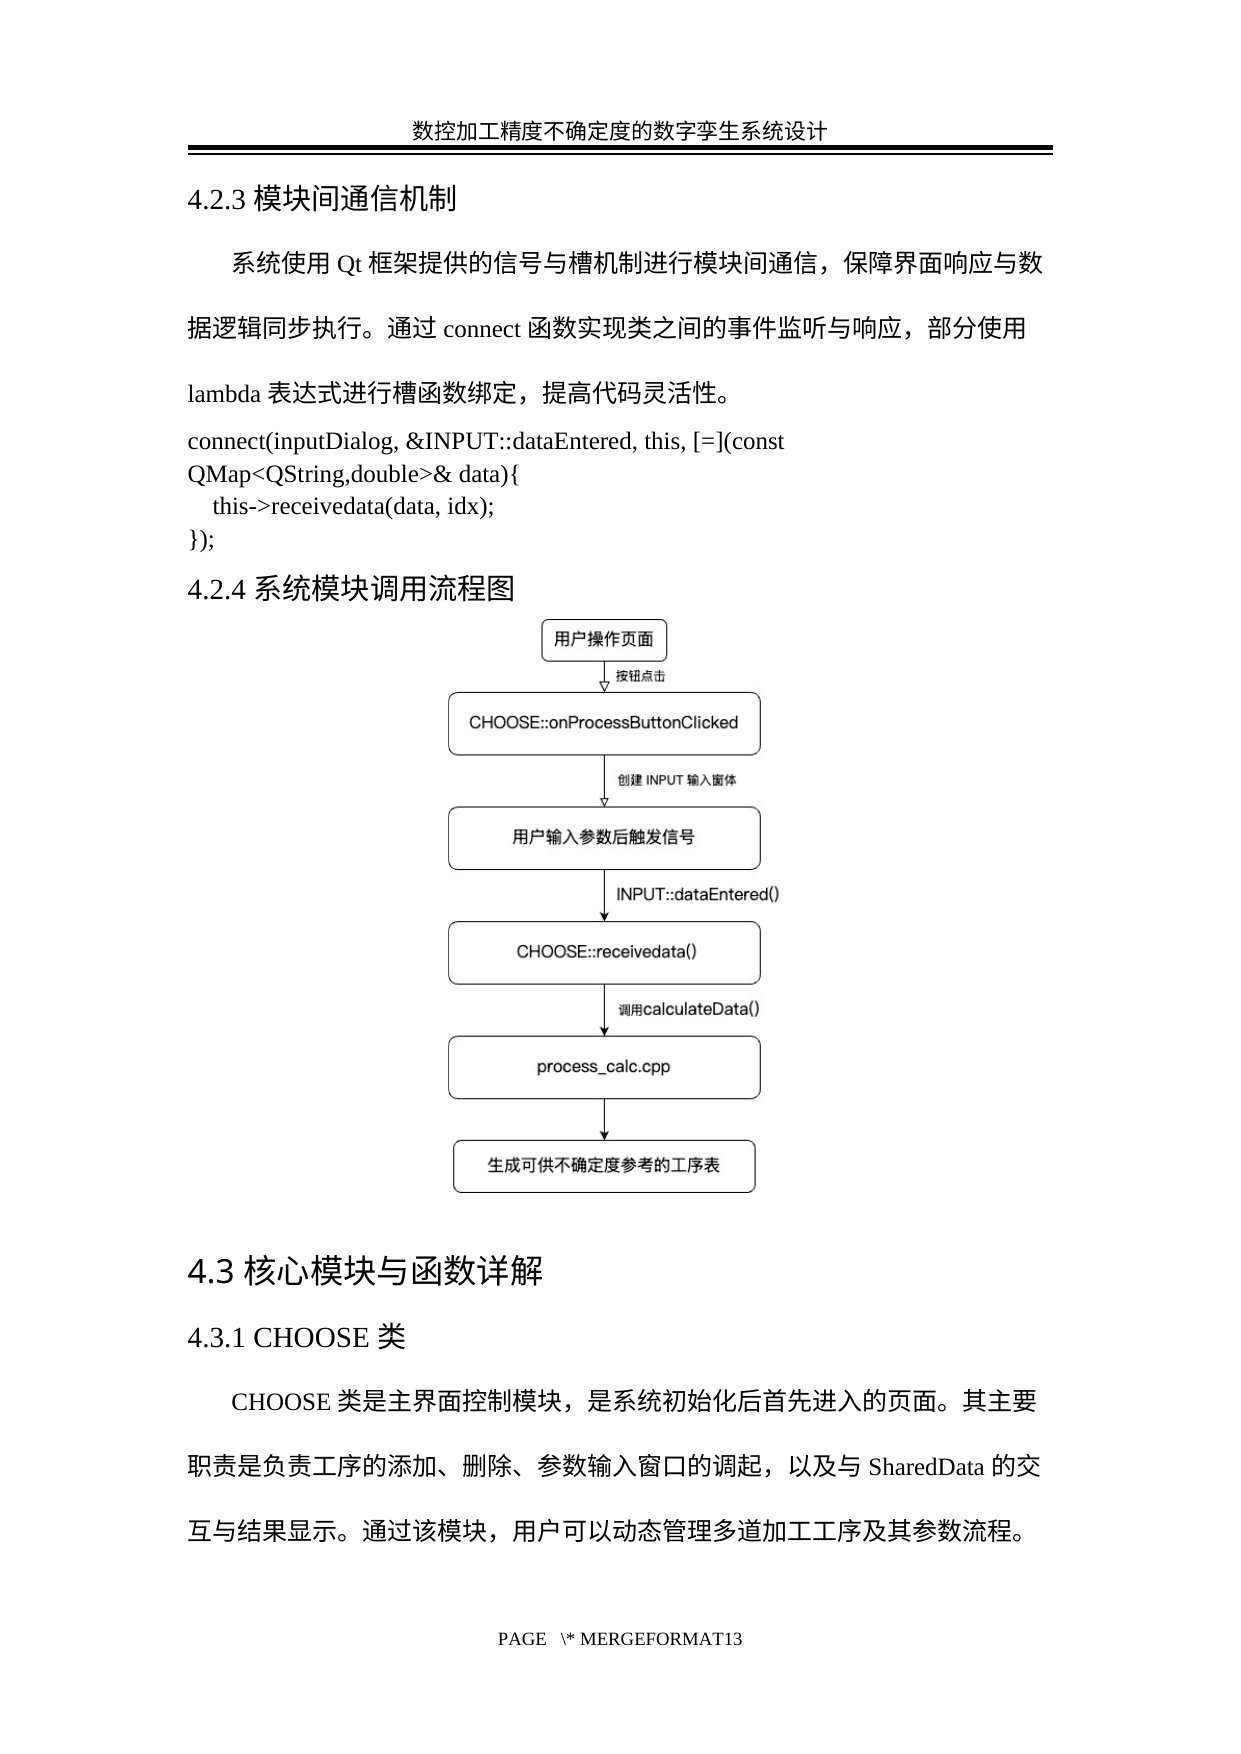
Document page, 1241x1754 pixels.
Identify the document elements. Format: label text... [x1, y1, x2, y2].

text CHOOSE 类是主界面控制模块，是系统初始化后首先进入的页面。其主要职责是负责工序的添加、删除、参数输入窗口的调起，以及与 SharedData 的交互与结果显示。通过该模块，用户可以动态管理多道加工工序及其参数流程。 [187, 1367, 1053, 1562]
subtitle 4.2.4 系统模块调用流程图 [187, 554, 1053, 619]
subtitle 4.3 核心模块与函数详解 [187, 1237, 1053, 1302]
text 系统使用 Qt 框架提供的信号与槽机制进行模块间通信，保障界面响应与数据逻辑同步执行。通过 connect 函数实现类之间的事件监听与响应，部分使用 lambda 表达式进行槽函数绑定，提高代码灵活性。 [187, 229, 1053, 424]
picture [448, 619, 792, 1193]
subtitle 4.3.1 CHOOSE 类 [187, 1302, 1053, 1367]
subtitle 4.2.3 模块间通信机制 [187, 164, 1053, 229]
text this->receivedata(data, idx); [187, 489, 1053, 522]
text connect(inputDialog, &INPUT::dataEntered, this, [=](const QMap<QString,double>& data){ [187, 424, 1053, 489]
text }); [187, 522, 1053, 554]
